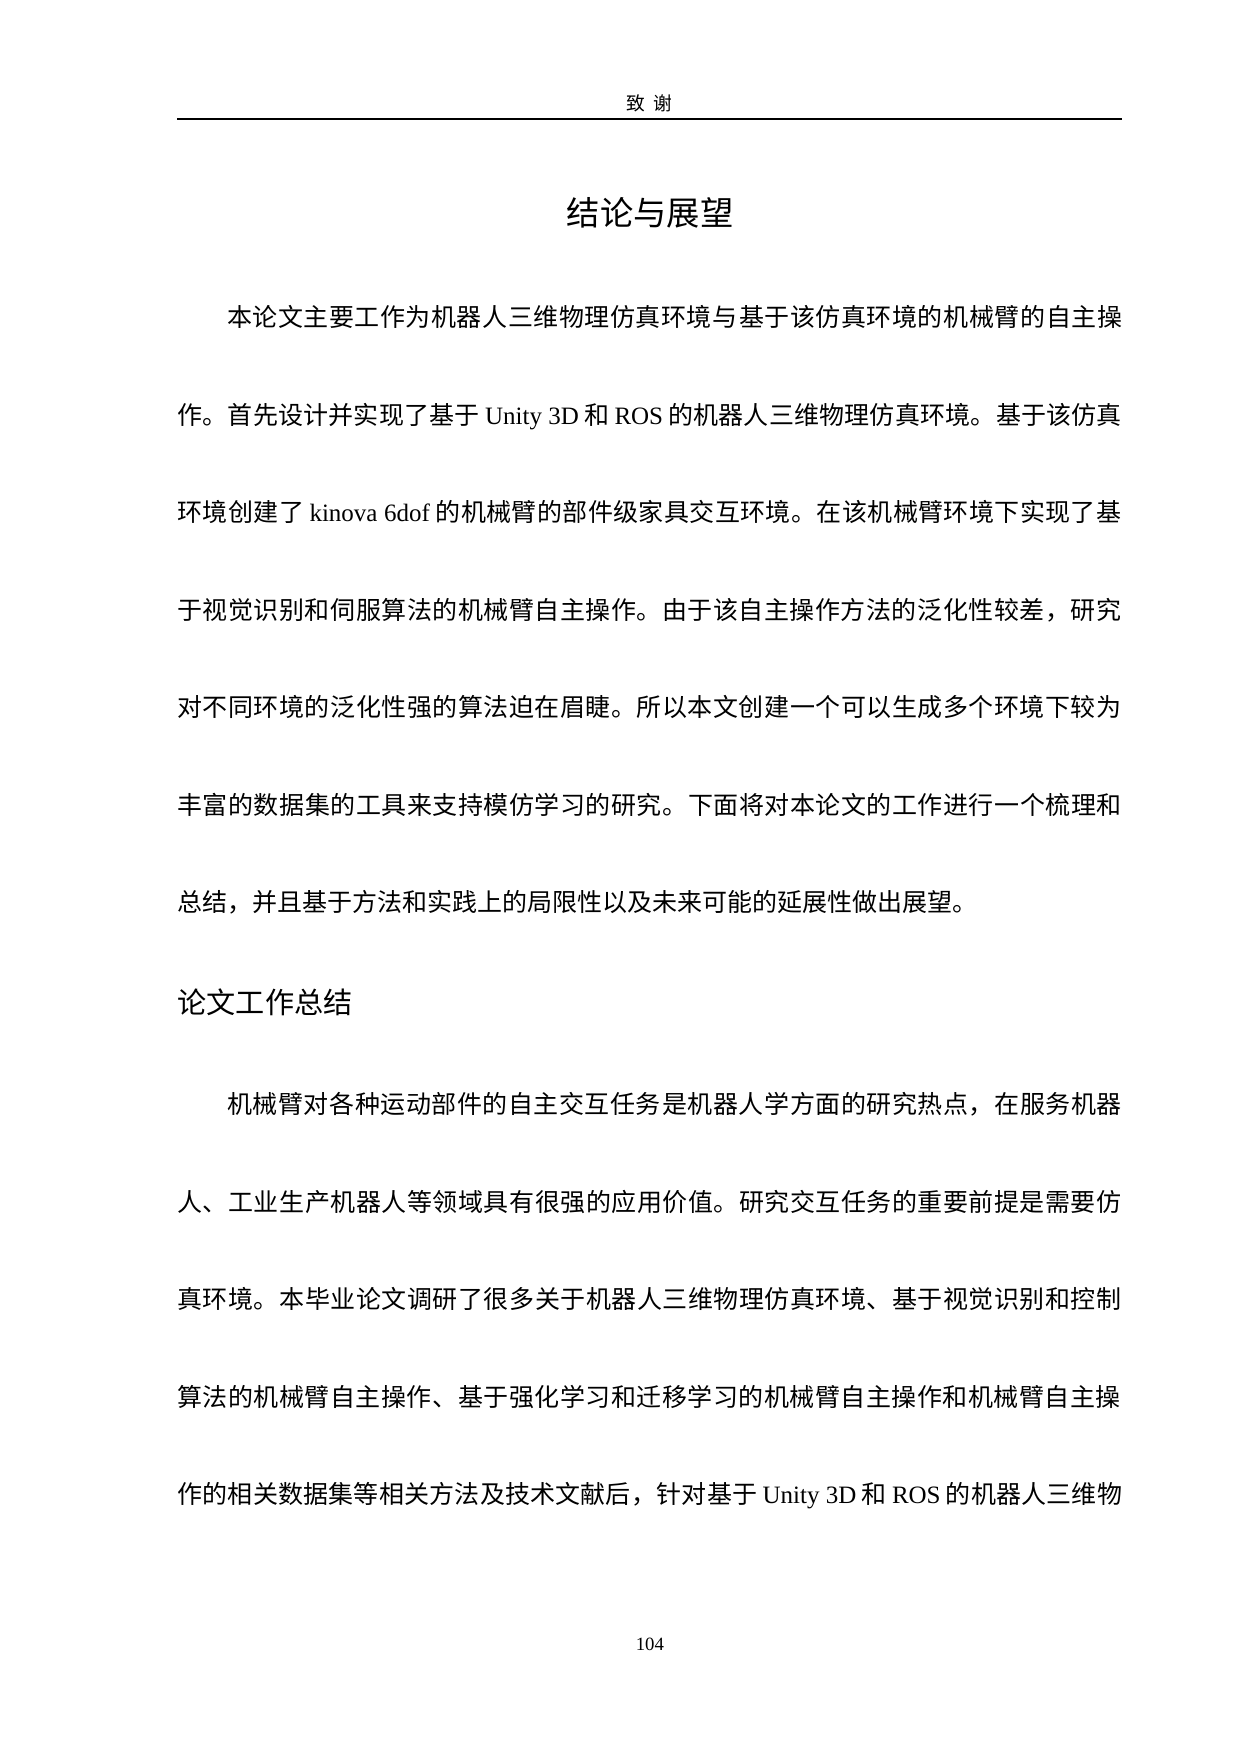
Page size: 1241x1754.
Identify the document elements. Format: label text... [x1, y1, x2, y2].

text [177, 1070, 1122, 1525]
subtitle 结论与展望 [177, 178, 1122, 243]
text 本论文主要工作为机器人三维物理仿真环境与基于该仿真环境的机械臂的自主操作。首先设计并实现了基于Unity 3D和ROS的机器人三维物理仿真环境。基于该仿真环境创建了kinova 6dof的机械臂的部件级家具交互环境。在该机械臂环境下实现了基于视觉识别和伺服算法的机械臂自主操作。由于该自主操作方法的泛化性较差，研究对不同环境的泛化性强的算法迫在眉睫。所以本文创建一个可以生成多个环境下较为丰富的数据集的工具来支持模仿学习的研究。下面将对本论文的工作进行一个梳理和总结，并且基于方法和实践上的局限性以及未来可能的延展性做出展望。 [177, 283, 1122, 933]
subtitle 论文工作总结 [177, 968, 1122, 1033]
